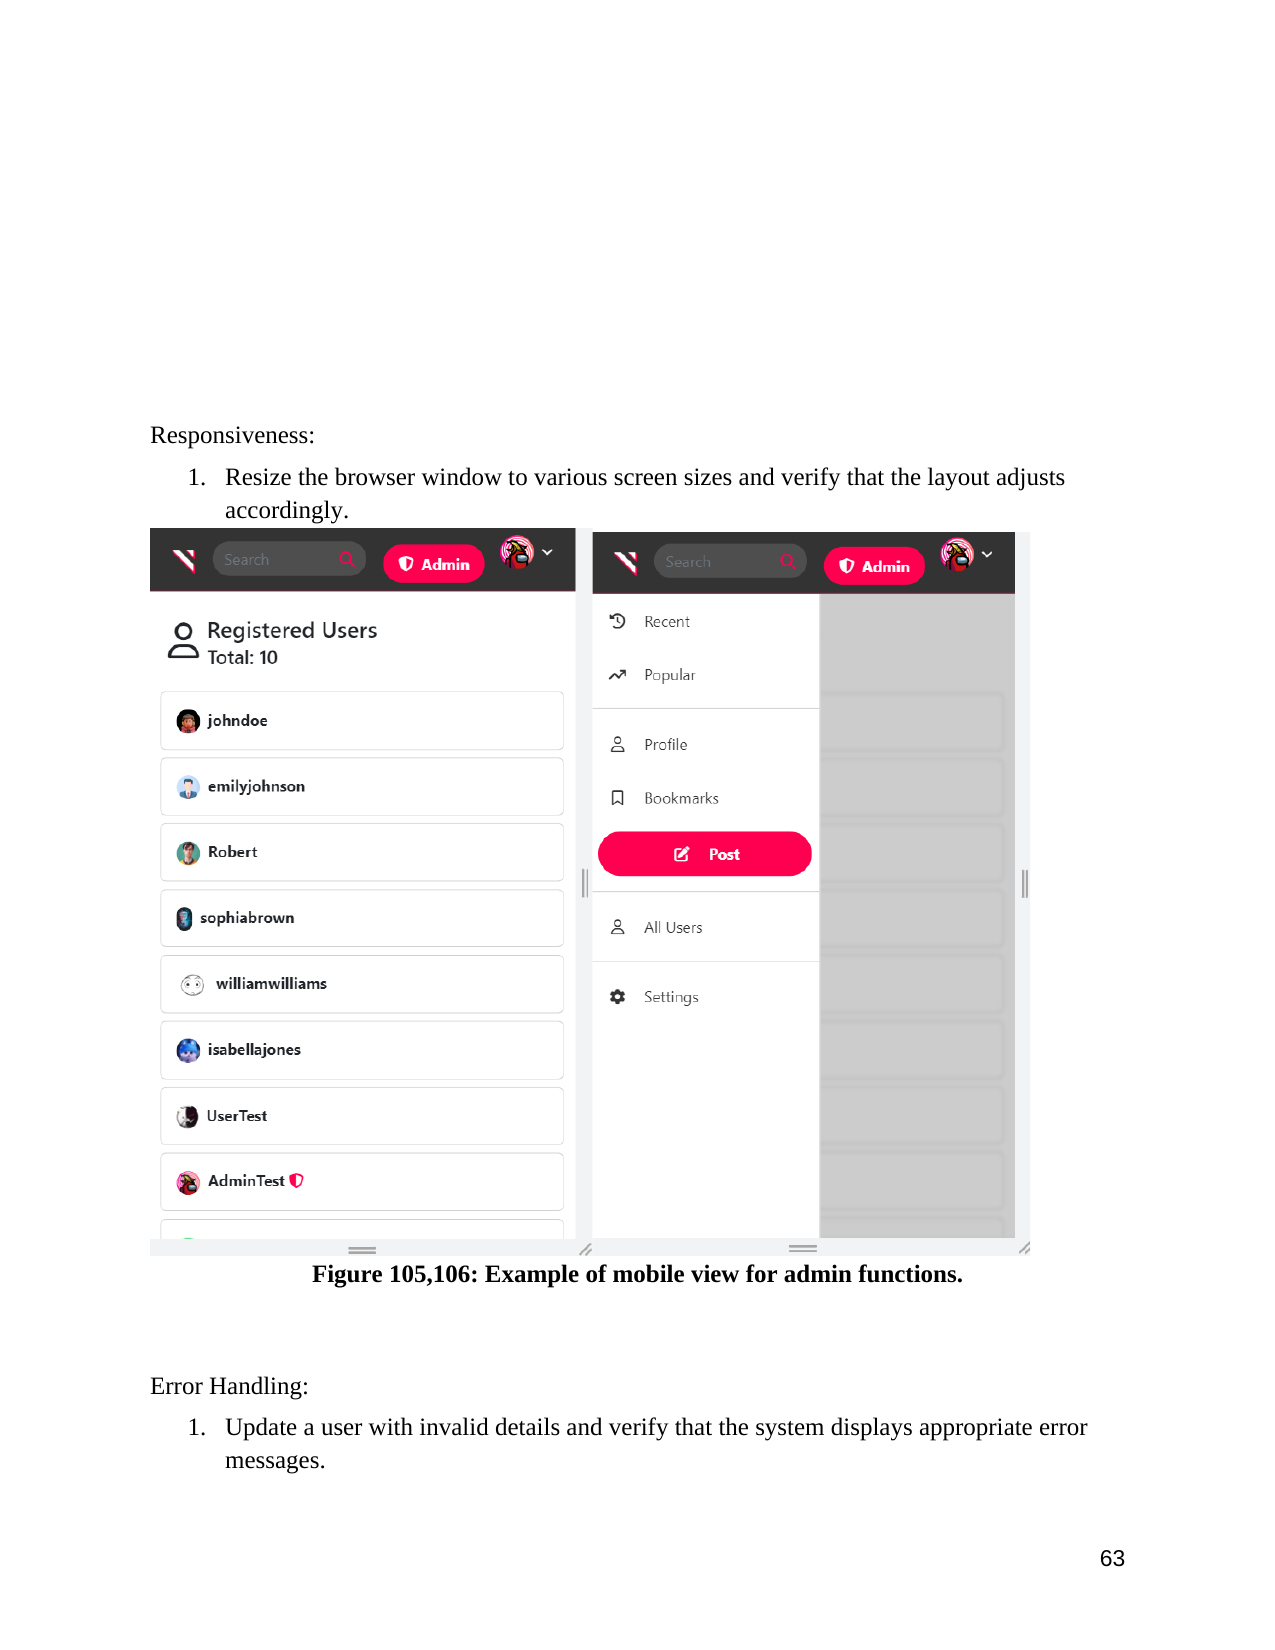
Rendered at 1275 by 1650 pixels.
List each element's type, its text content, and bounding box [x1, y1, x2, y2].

list Resize the browser window to various screen sizes and verify that the layout adjusts accordingly. [187, 462, 1125, 524]
subtitle Error Handling: [150, 1371, 1125, 1400]
text Figure 105,106: Example of mobile view for admin functions. [150, 1259, 1125, 1288]
picture [150, 528, 1030, 1256]
subtitle Responsiveness: [150, 421, 1125, 449]
list Update a user with invalid details and verify that the system displays appropriate error messages. [187, 1412, 1125, 1474]
